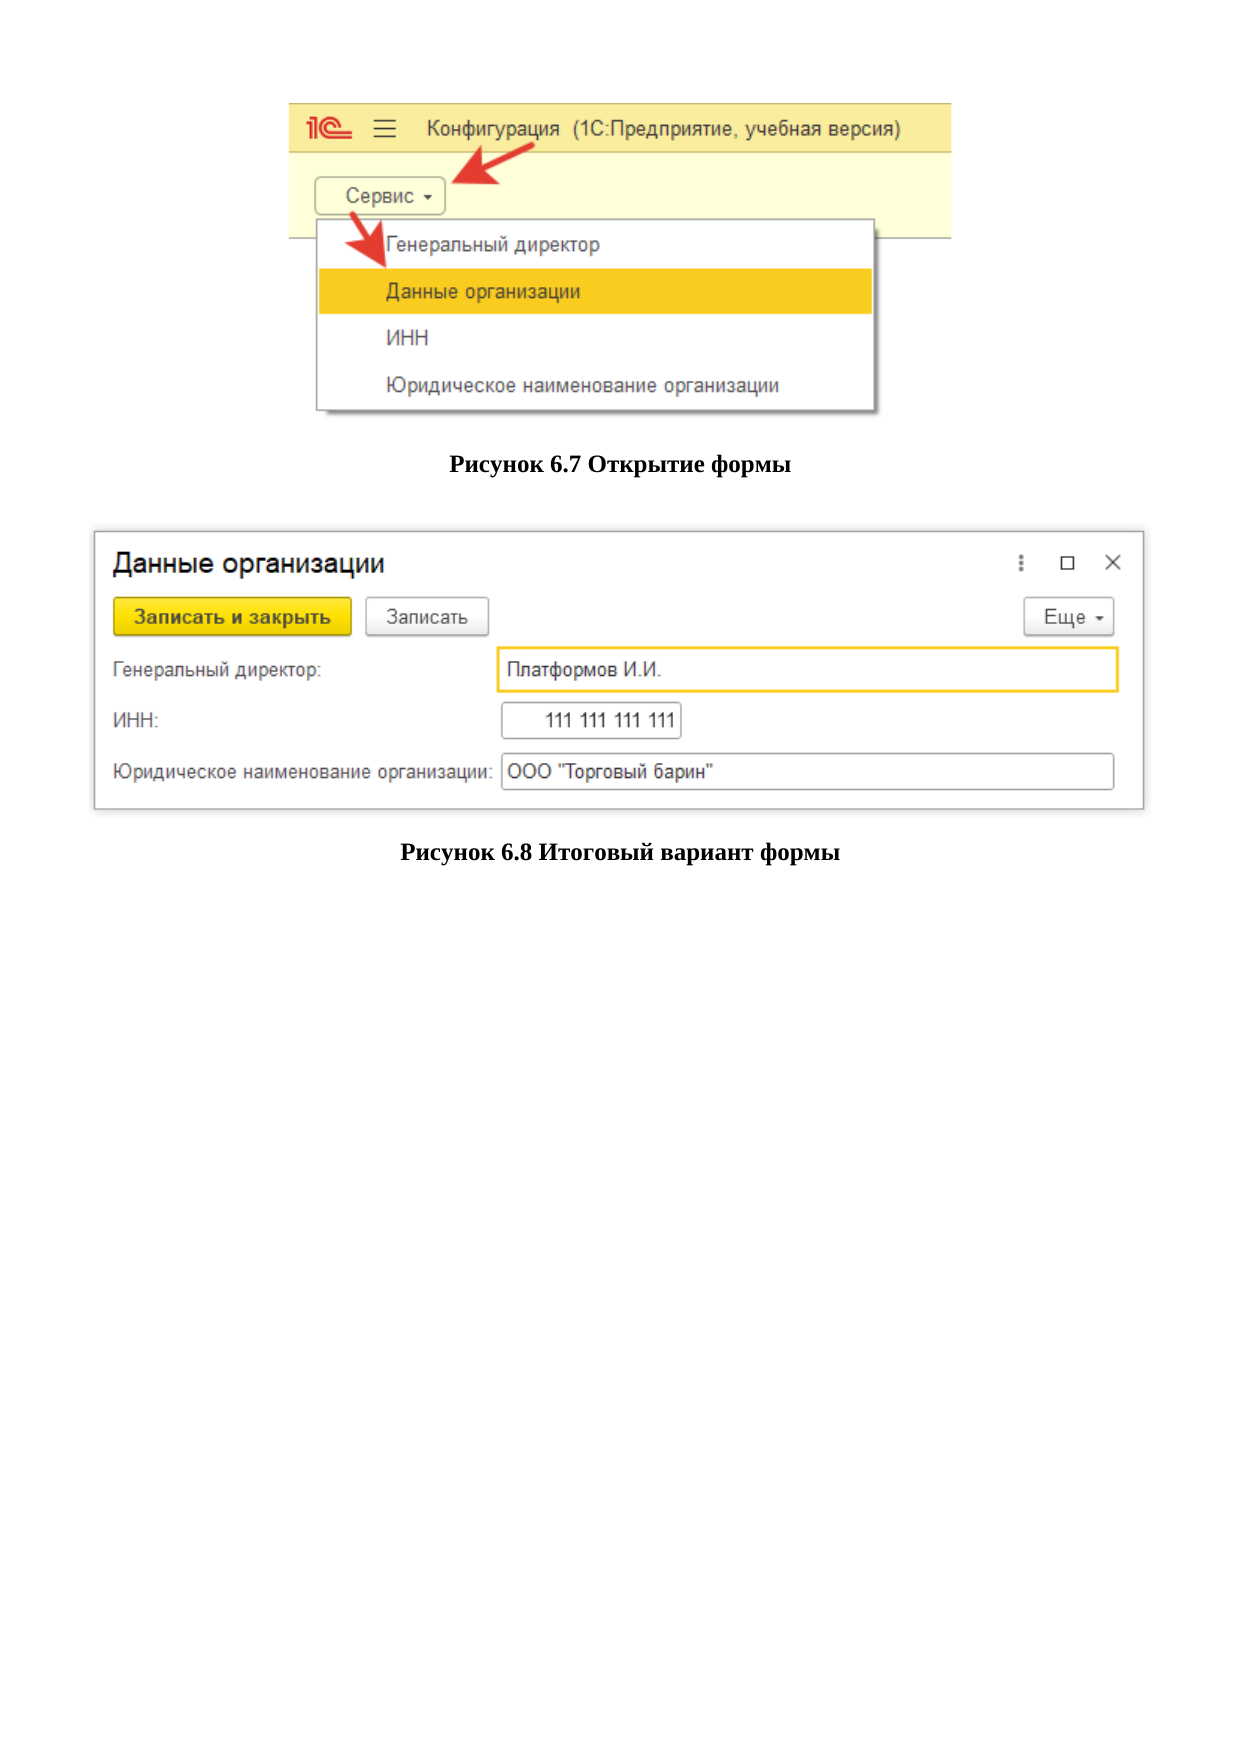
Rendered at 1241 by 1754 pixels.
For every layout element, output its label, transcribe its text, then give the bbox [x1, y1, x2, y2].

text Рисунок 6.8 Итоговый вариант формы [89, 837, 1152, 866]
text Рисунок 6.7 Открытие формы [89, 449, 1152, 478]
picture [288, 103, 952, 430]
picture [88, 523, 1152, 819]
